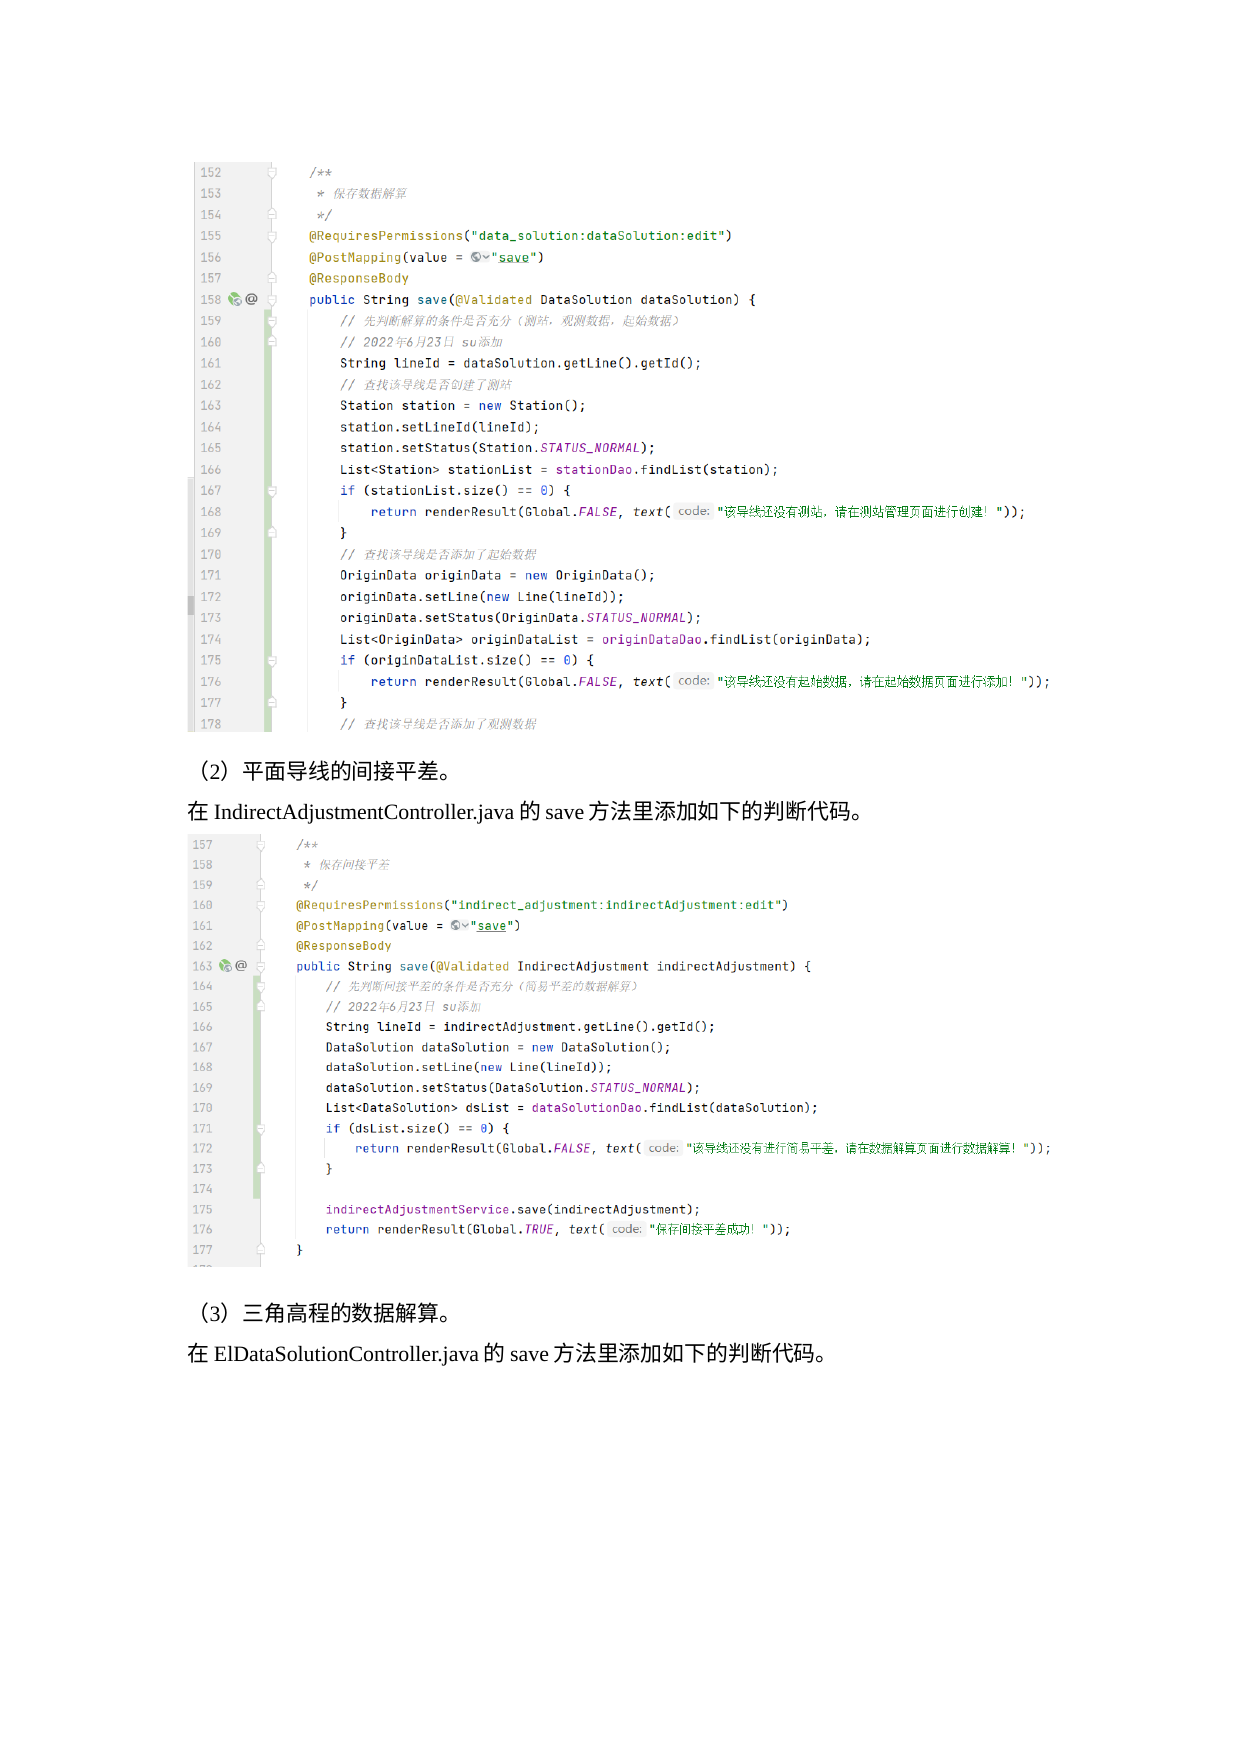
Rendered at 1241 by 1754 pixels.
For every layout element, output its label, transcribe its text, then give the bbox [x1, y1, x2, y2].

text （3）三角高程的数据解算。 [187, 1295, 1053, 1328]
picture [187, 162, 1053, 732]
picture [187, 834, 1053, 1267]
text 在ElDataSolutionController.java的save方法里添加如下的判断代码。 [187, 1336, 1053, 1368]
text （2）平面导线的间接平差。 [187, 753, 1053, 786]
text 在IndirectAdjustmentController.java的save方法里添加如下的判断代码。 [187, 794, 1053, 826]
